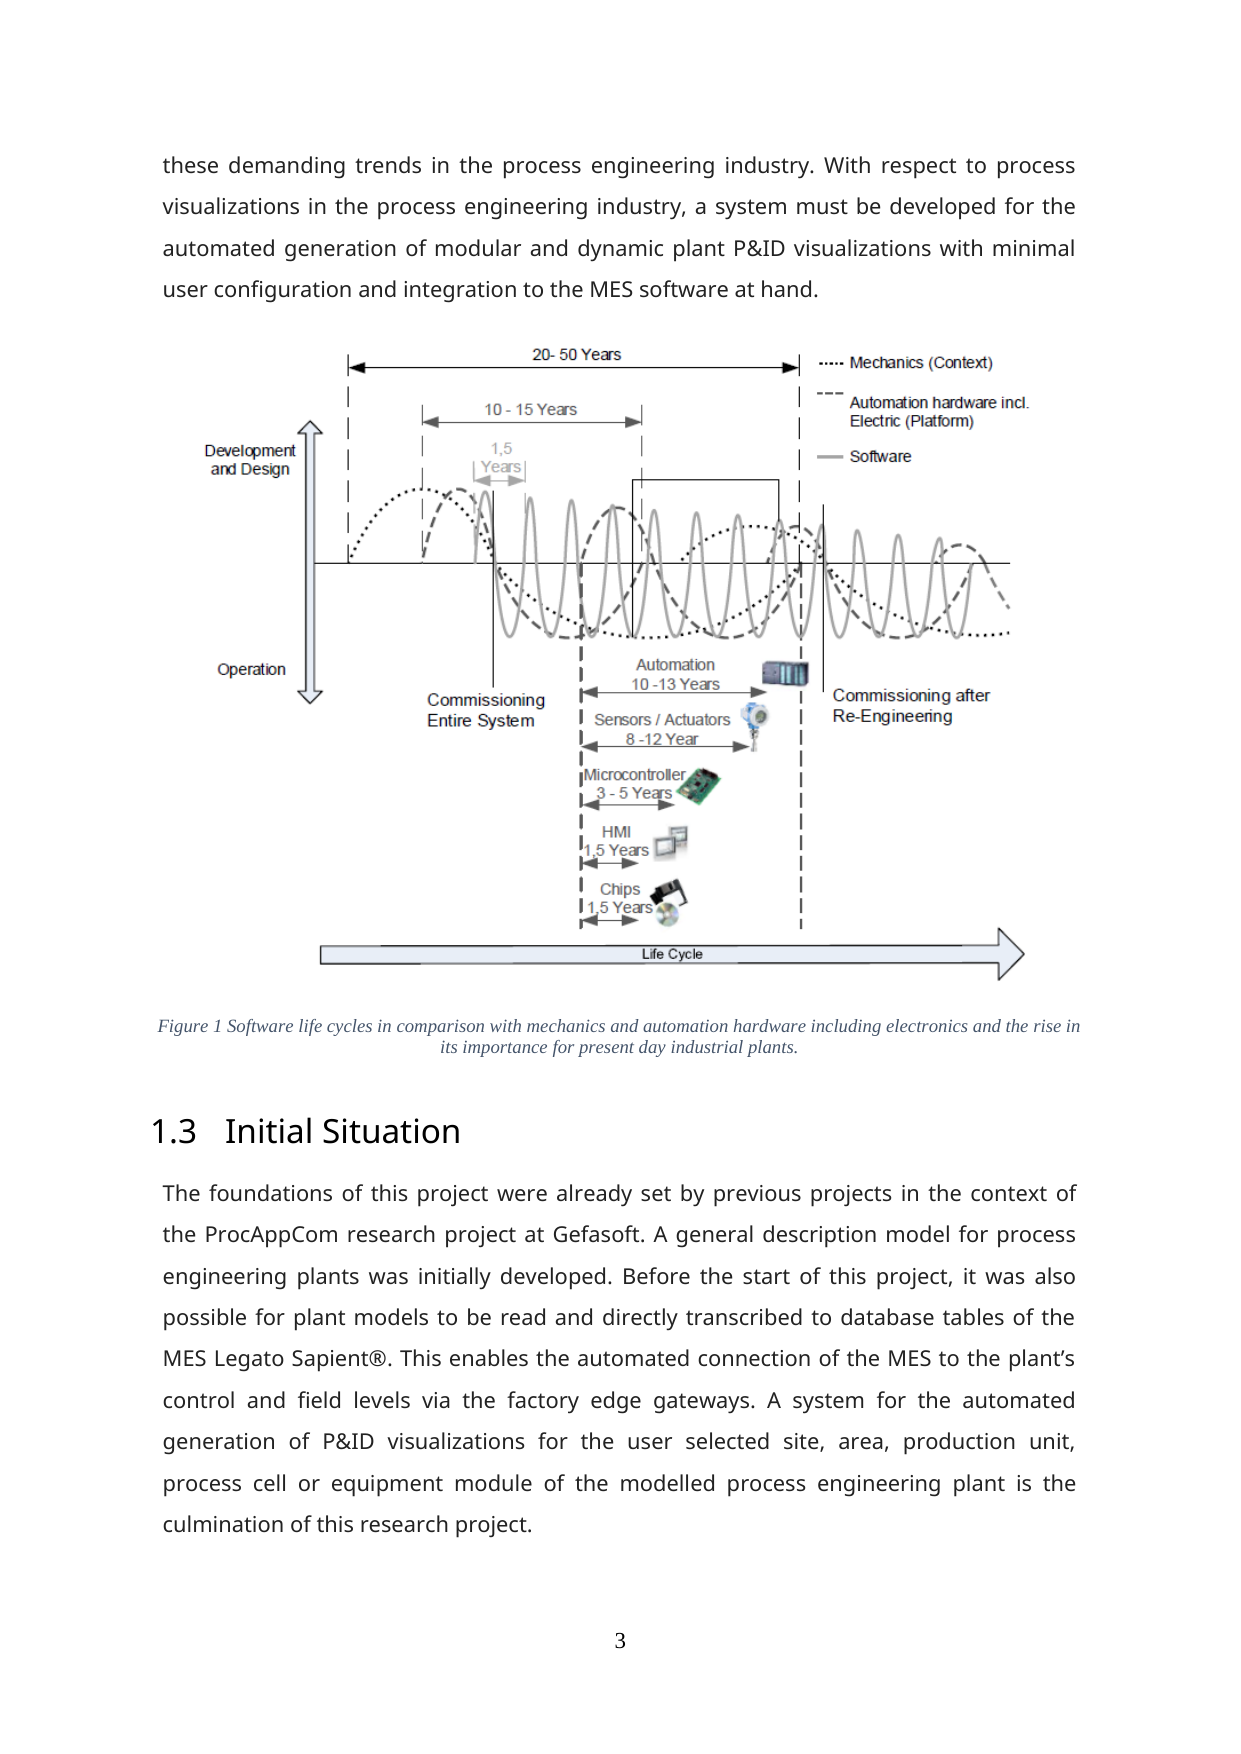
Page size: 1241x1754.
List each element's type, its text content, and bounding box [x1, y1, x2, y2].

text The foundations of this project were already set by previous projects in the context of the ProcAppCom research project at Gefasoft. A general description model for process engineering plants was initially developed. Before the start of this project, it was also possible for plant models to be read and directly transcribed to database tables of the MES Legato Sapient®. This enables the automated connection of the MES to the plant’s control and field levels via the factory edge gateways. A system for the automated generation of P&ID visualizations for the user selected site, area, production unit, process cell or equipment module of the modelled process engineering plant is the culmination of this research project. [162, 1232, 1077, 1539]
picture [198, 327, 1042, 991]
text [162, 163, 1077, 202]
text Initial Situation [150, 1108, 1090, 1153]
text Figure 1 Software life cycles in comparison with mechanics and automation hardware including electronics and the rise in its importance for present day industrial plants. [150, 1014, 1090, 1058]
